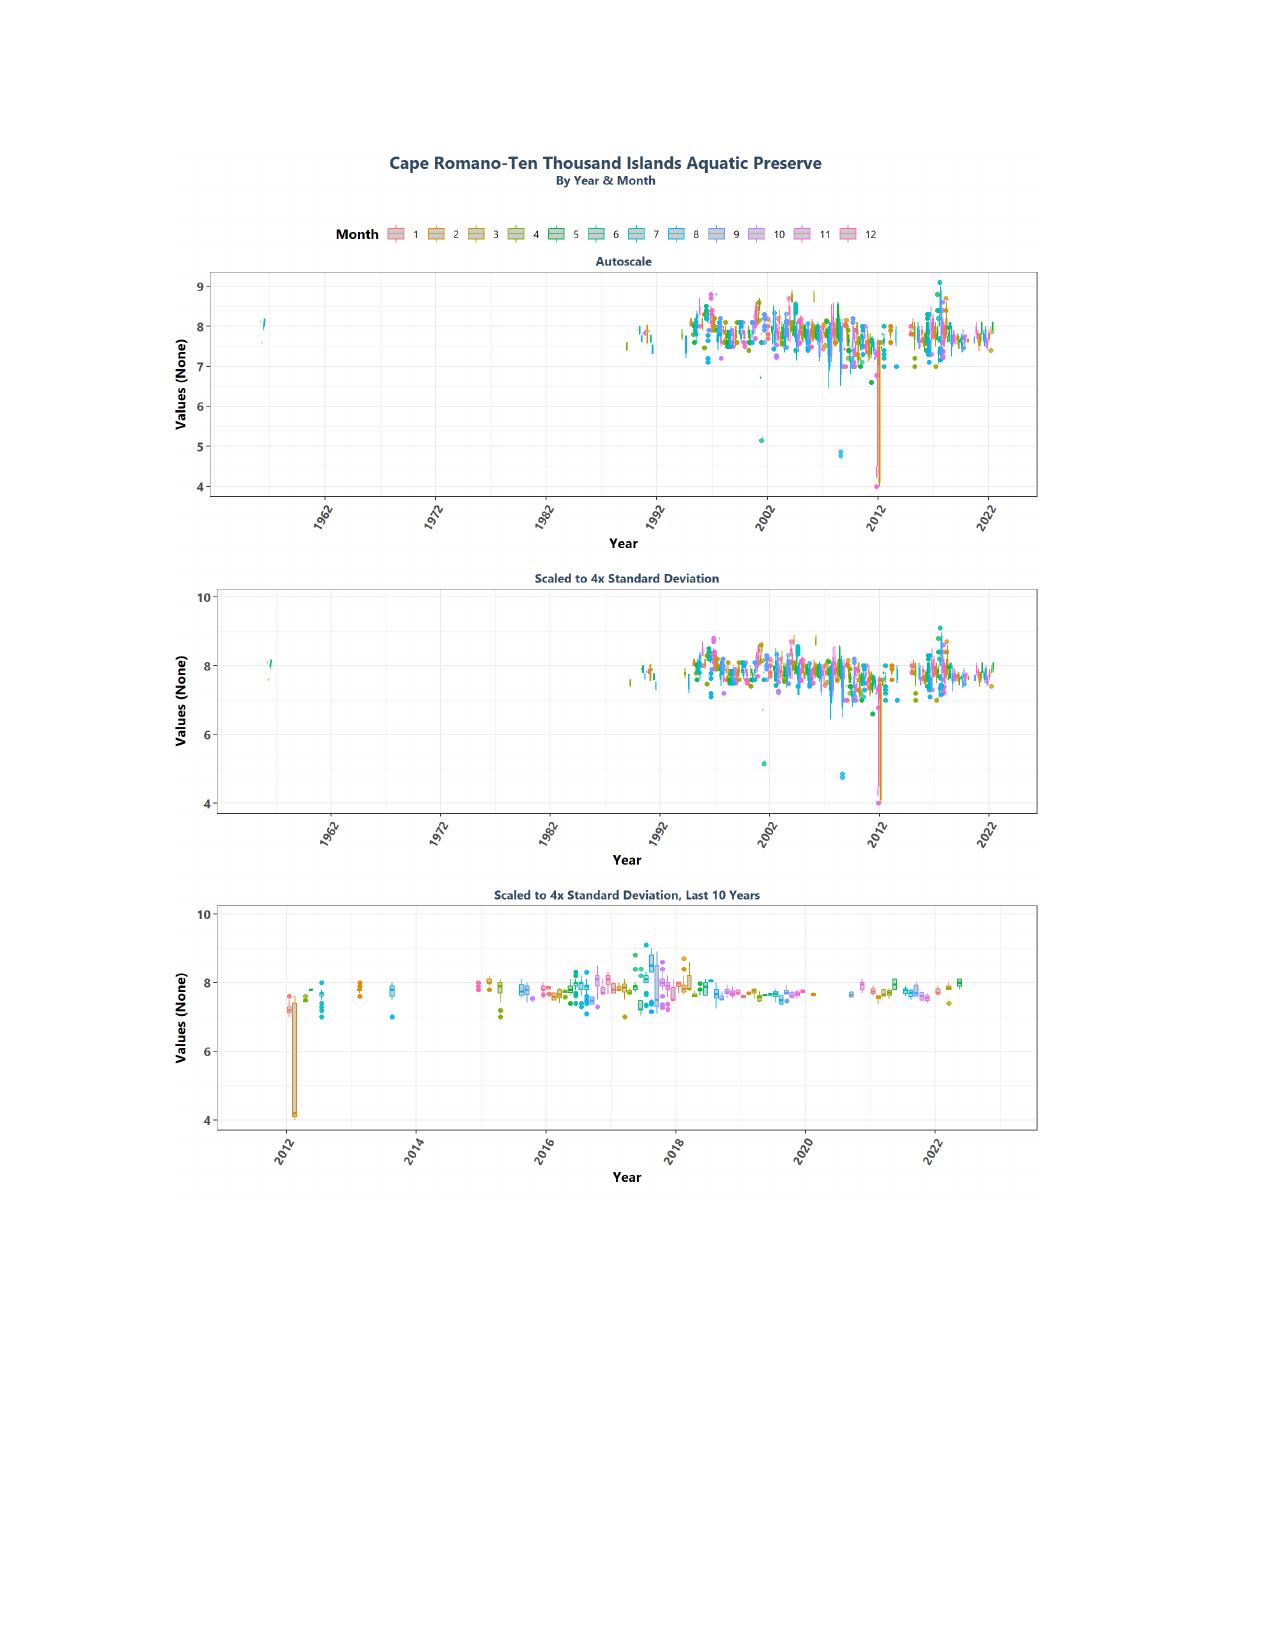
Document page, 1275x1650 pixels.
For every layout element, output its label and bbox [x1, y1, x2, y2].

picture [168, 150, 1044, 1200]
